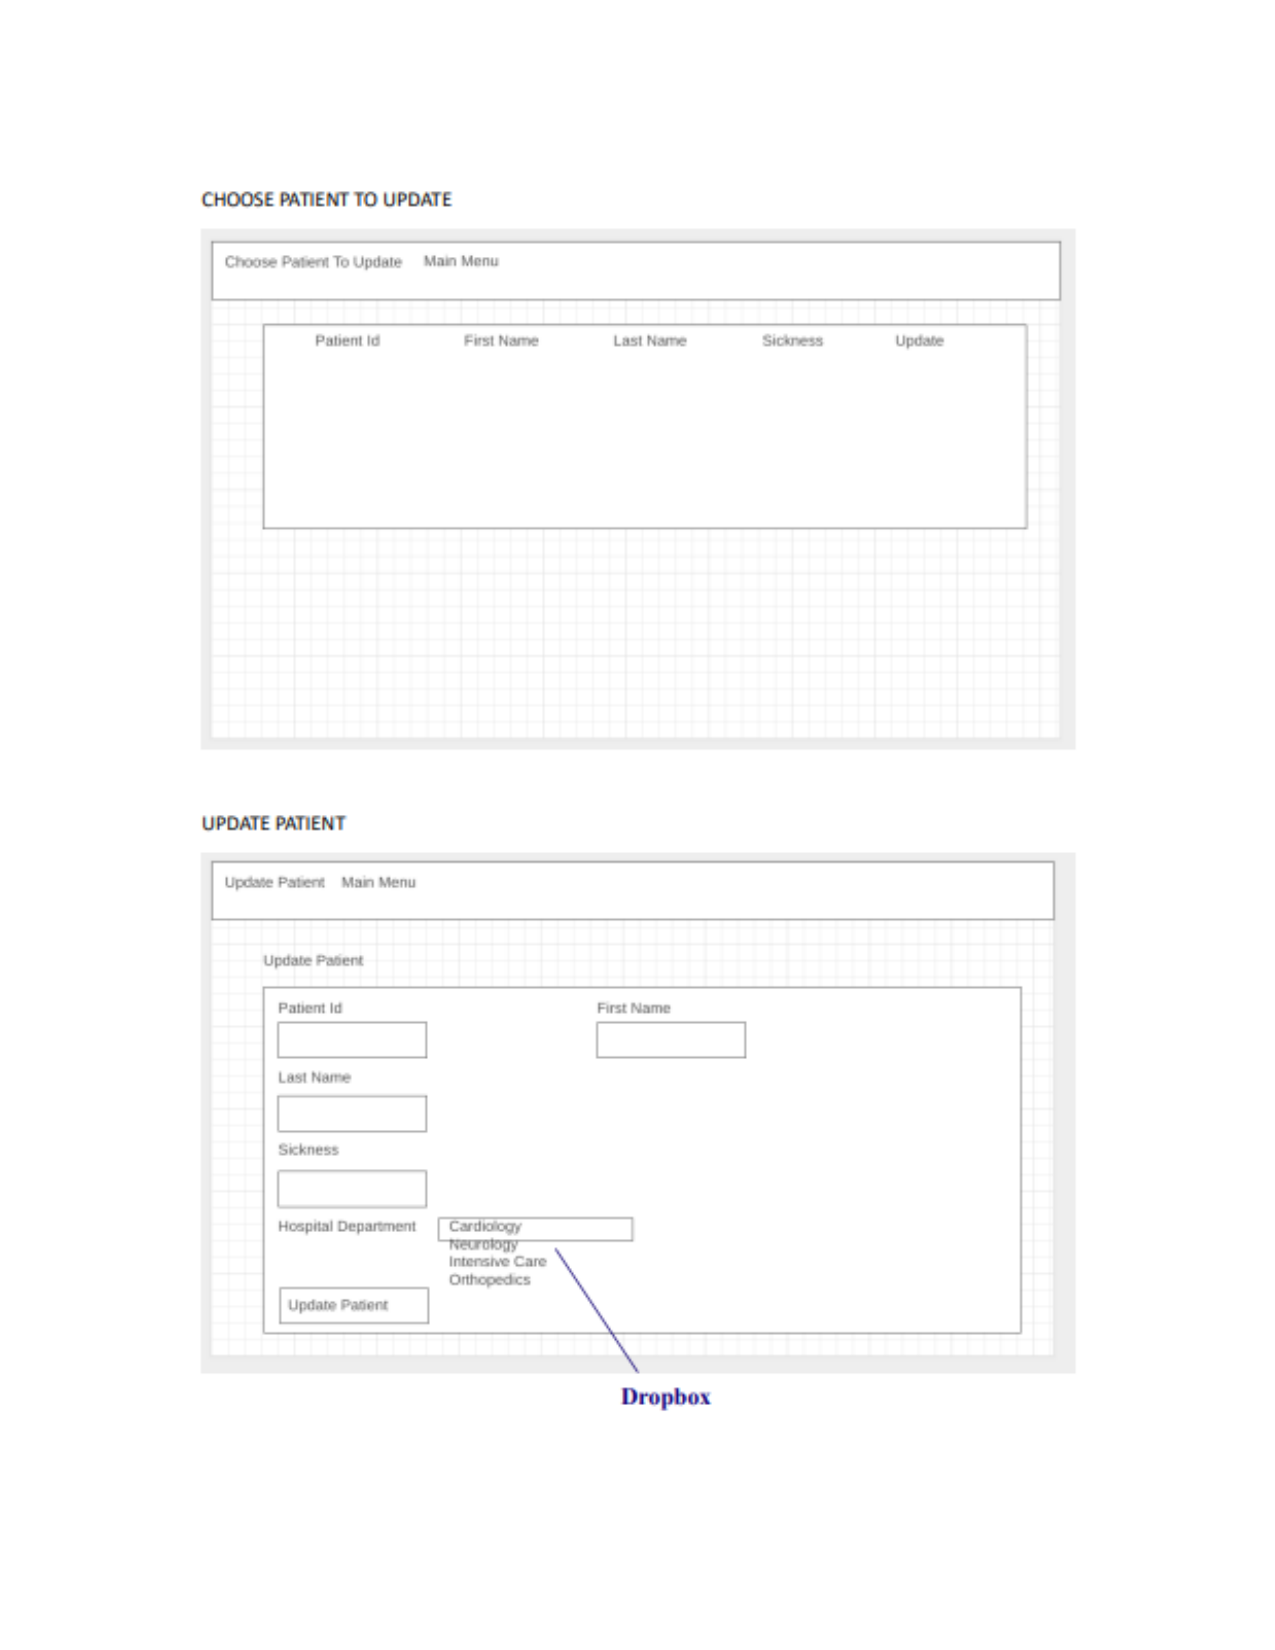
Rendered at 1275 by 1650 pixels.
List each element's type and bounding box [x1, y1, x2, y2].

picture [150, 150, 1142, 1479]
